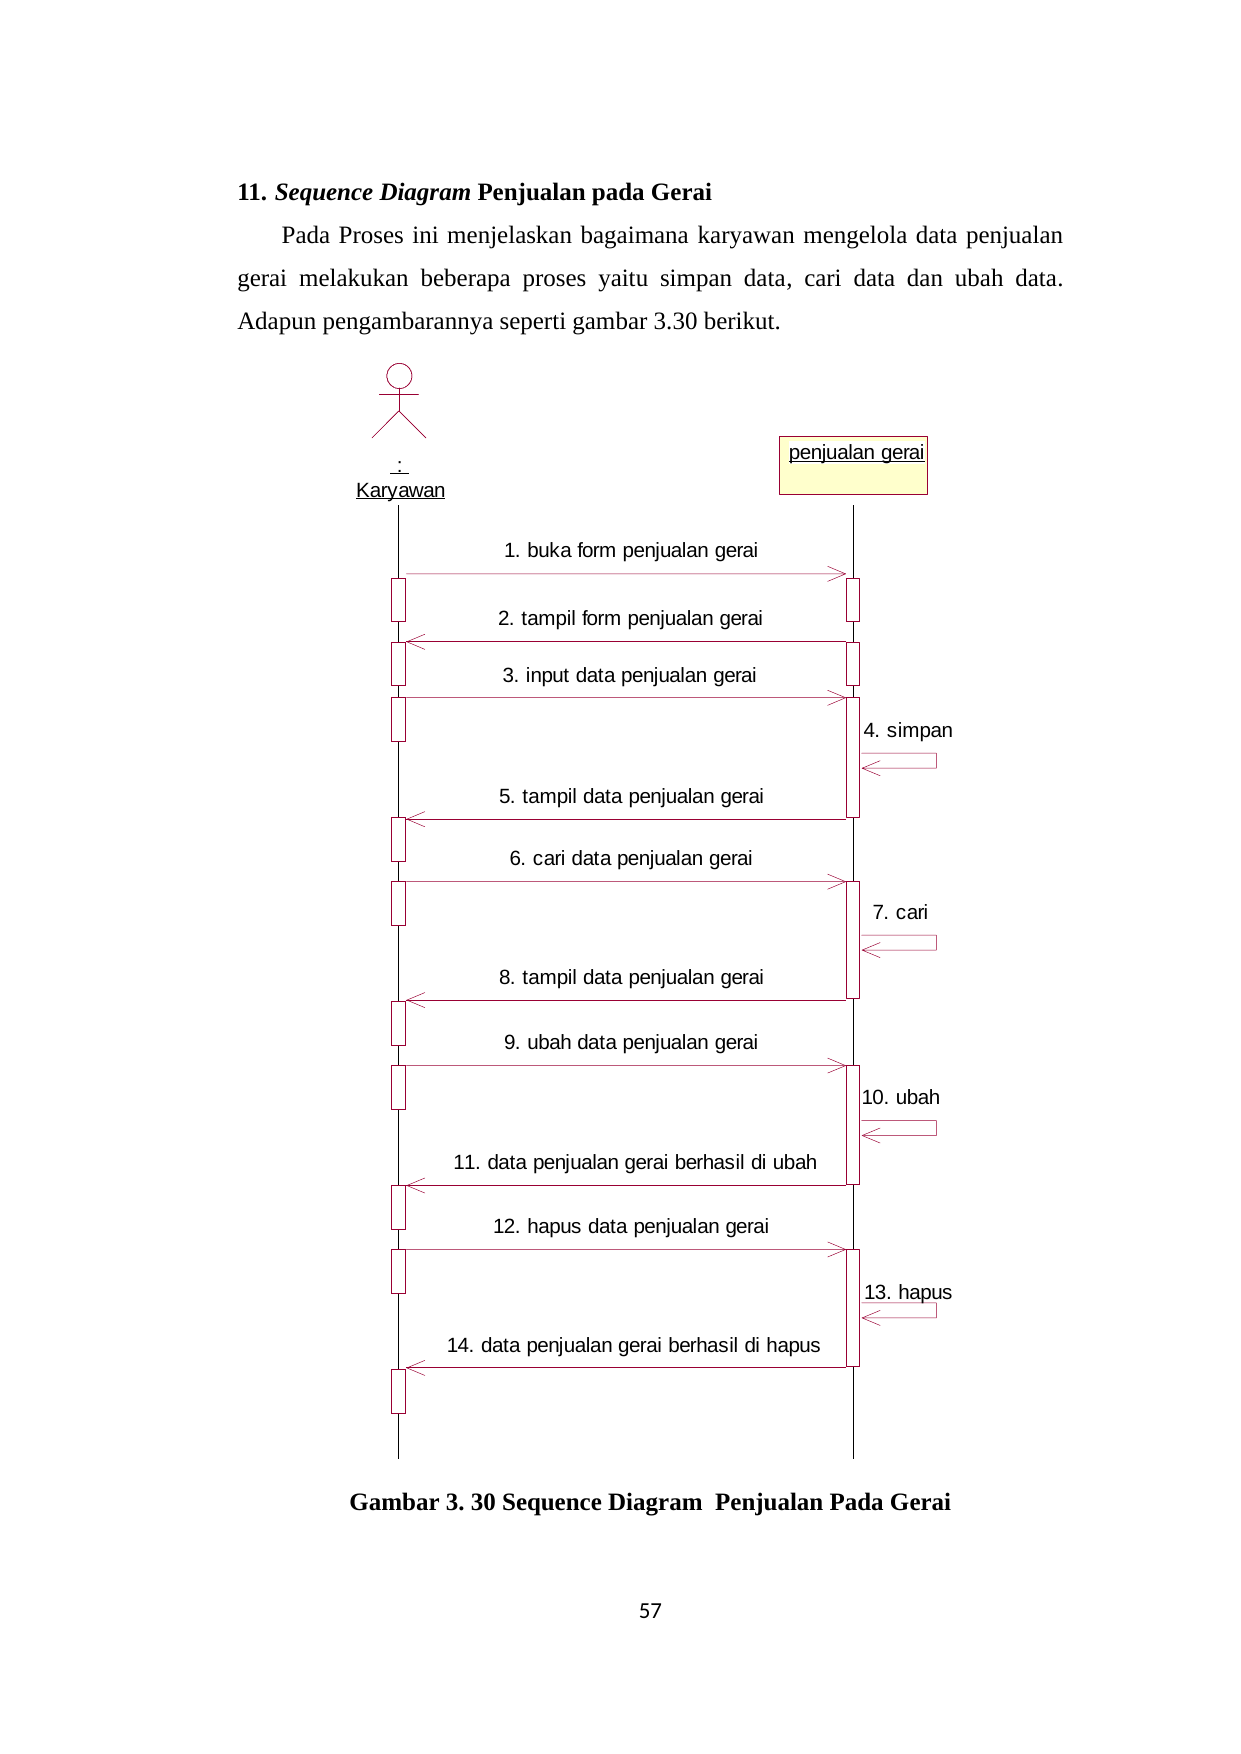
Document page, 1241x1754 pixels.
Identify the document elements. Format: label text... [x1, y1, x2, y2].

list Sequence Diagram Penjualan pada Gerai [237, 177, 1063, 206]
text Pada Proses ini menjelaskan bagaimana karyawan mengelola data penjualan gerai melakukan beberapa proses yaitu simpan data, cari data dan ubah data. Adapun pengambarannya seperti gambar 3.30 berikut. [237, 220, 1063, 335]
text Gambar 3. 30 Sequence Diagram Penjualan Pada Gerai [237, 1487, 1063, 1516]
